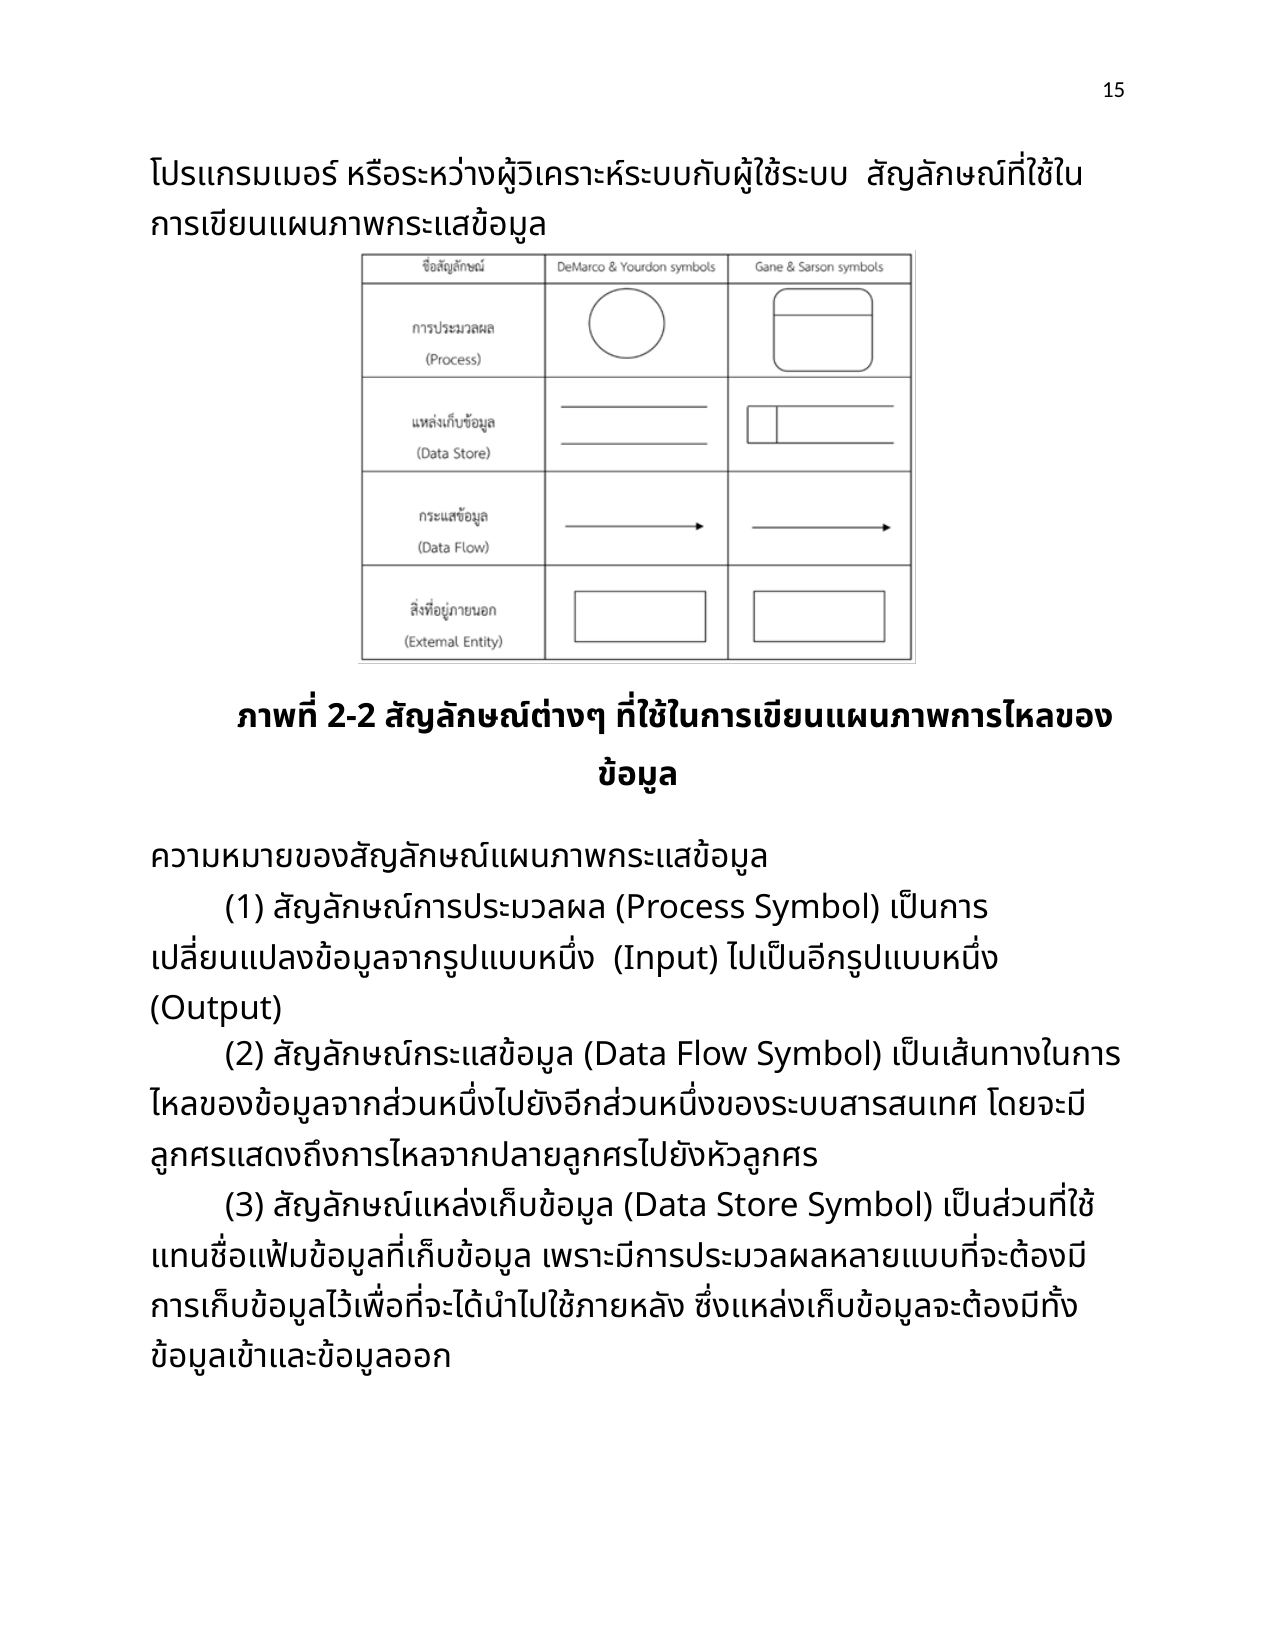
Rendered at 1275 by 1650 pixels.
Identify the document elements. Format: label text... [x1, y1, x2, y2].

text (3) สัญลักษณ์แหล่งเก็บข้อมูล (Data Store Symbol) เป็นส่วนที่ใช้แทนชื่อแฟ้มข้อมูลที่เก็บข้อมูล เพราะมีการประมวลผลหลายแบบที่จะต้องมีการเก็บข้อมูลไว้เพื่อที่จะได้นำไปใช้ภายหลัง ซึ่งแหล่งเก็บข้อมูลจะต้องมีทั้งข้อมูลเข้าและข้อมูลออก [150, 1181, 1125, 1383]
text (2) สัญลักษณ์กระแสข้อมูล (Data Flow Symbol) เป็นเส้นทางในการไหลของข้อมูลจากส่วนหนึ่งไปยังอีกส่วนหนึ่งของระบบสารสนเทศ โดยจะมีลูกศรแสดงถึงการไหลจากปลายลูกศรไปยังหัวลูกศร [150, 1029, 1125, 1181]
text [150, 150, 1125, 251]
picture [358, 250, 917, 665]
text (1) สัญลักษณ์การประมวลผล (Process Symbol) เป็นการเปลี่ยนแปลงข้อมูลจากรูปแบบหนึ่ง (Input) ไปเป็นอีกรูปแบบหนึ่ง (Output) [150, 883, 1125, 1029]
text ภาพที่ 2-2 สัญลักษณ์ต่างๆ ที่ใช้ในการเขียนแผนภาพการไหลของข้อมูล [150, 691, 1125, 800]
text ความหมายของสัญลักษณ์แผนภาพกระแสข้อมูล [150, 832, 1125, 883]
